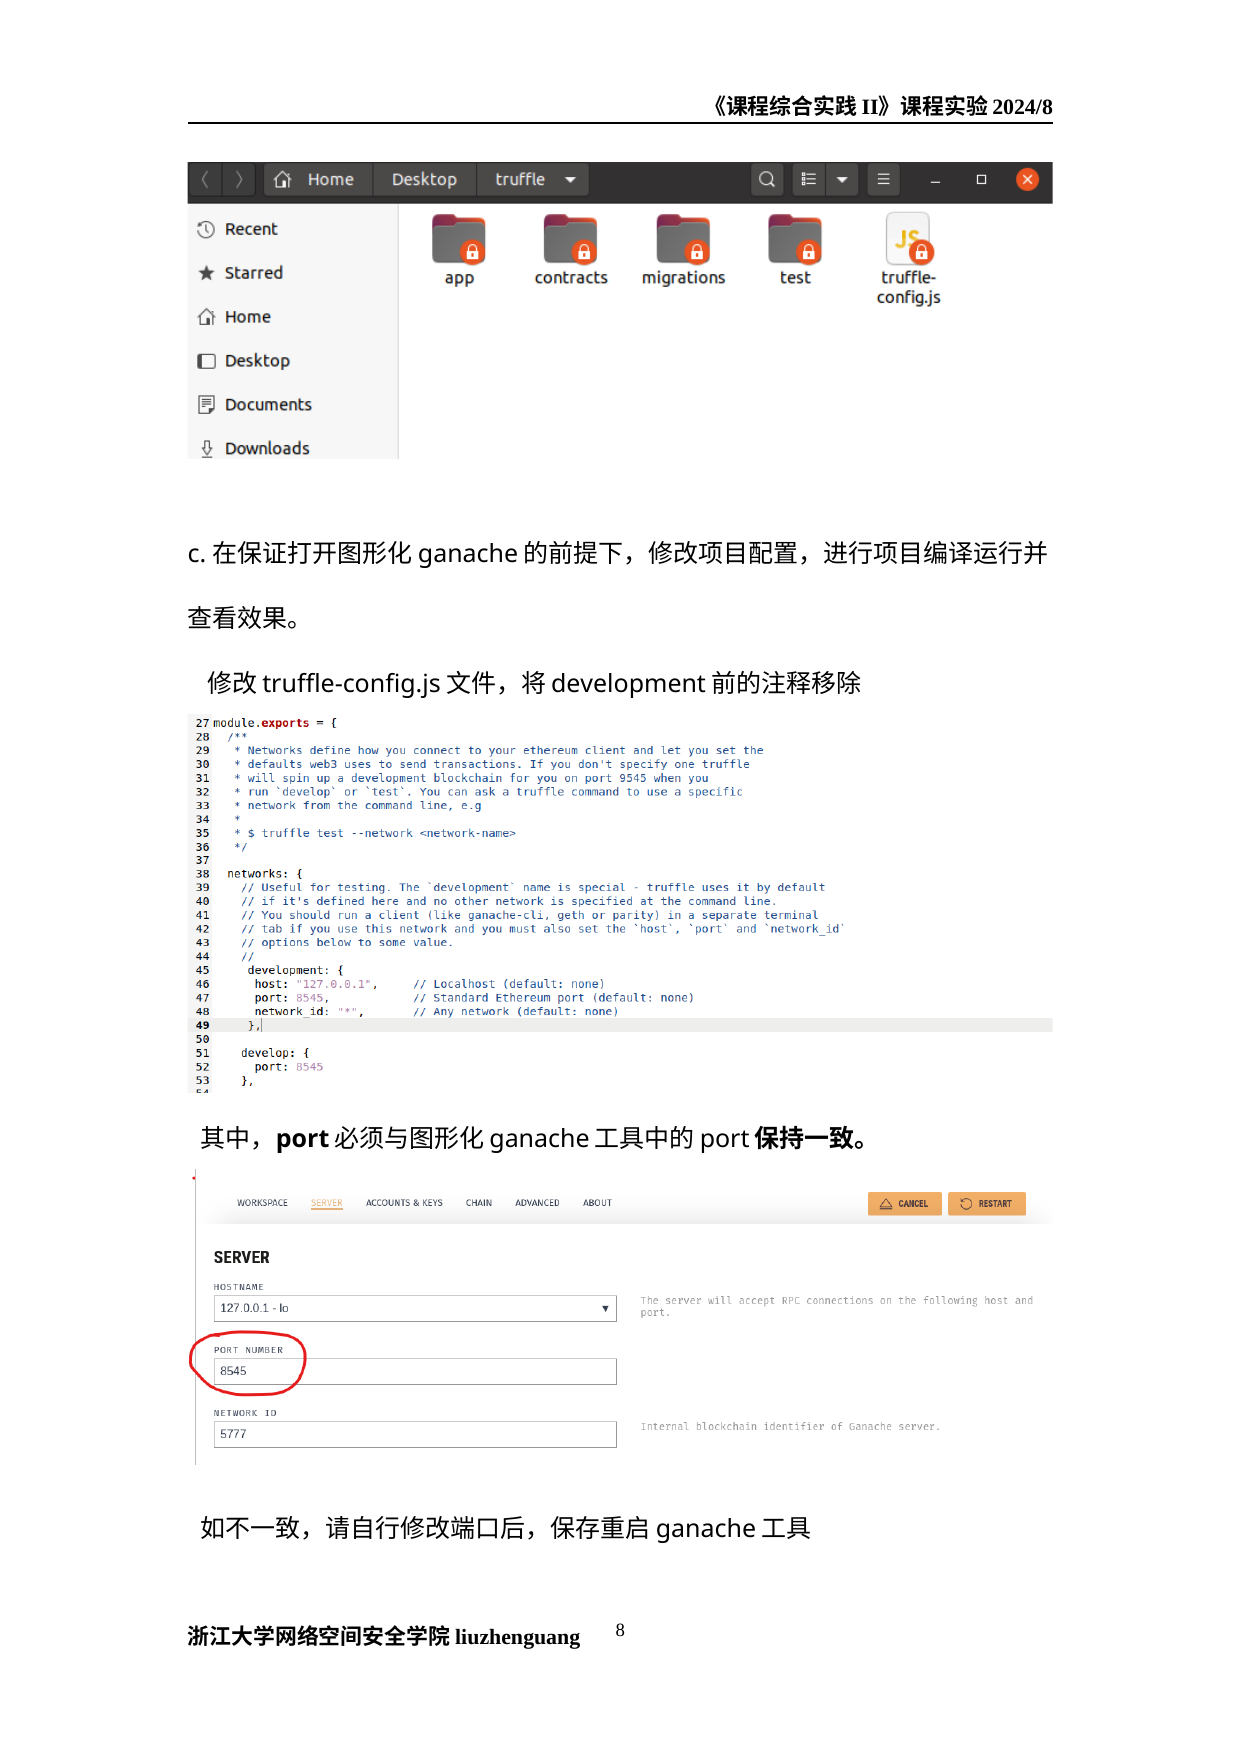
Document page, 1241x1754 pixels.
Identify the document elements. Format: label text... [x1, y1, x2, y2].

text 其中，port必须与图形化ganache工具中的port保持一致。 [187, 1104, 1053, 1169]
text c. 在保证打开图形化ganache的前提下，修改项目配置，进行项目编译运行并查看效果。 [187, 519, 1053, 649]
text 修改truffle-config.js文件，将development前的注释移除 [187, 649, 1053, 714]
picture [187, 1169, 1053, 1465]
picture [187, 162, 1053, 459]
picture [187, 714, 1053, 1093]
text 如不一致，请自行修改端口后，保存重启ganache工具 [187, 1494, 1053, 1559]
